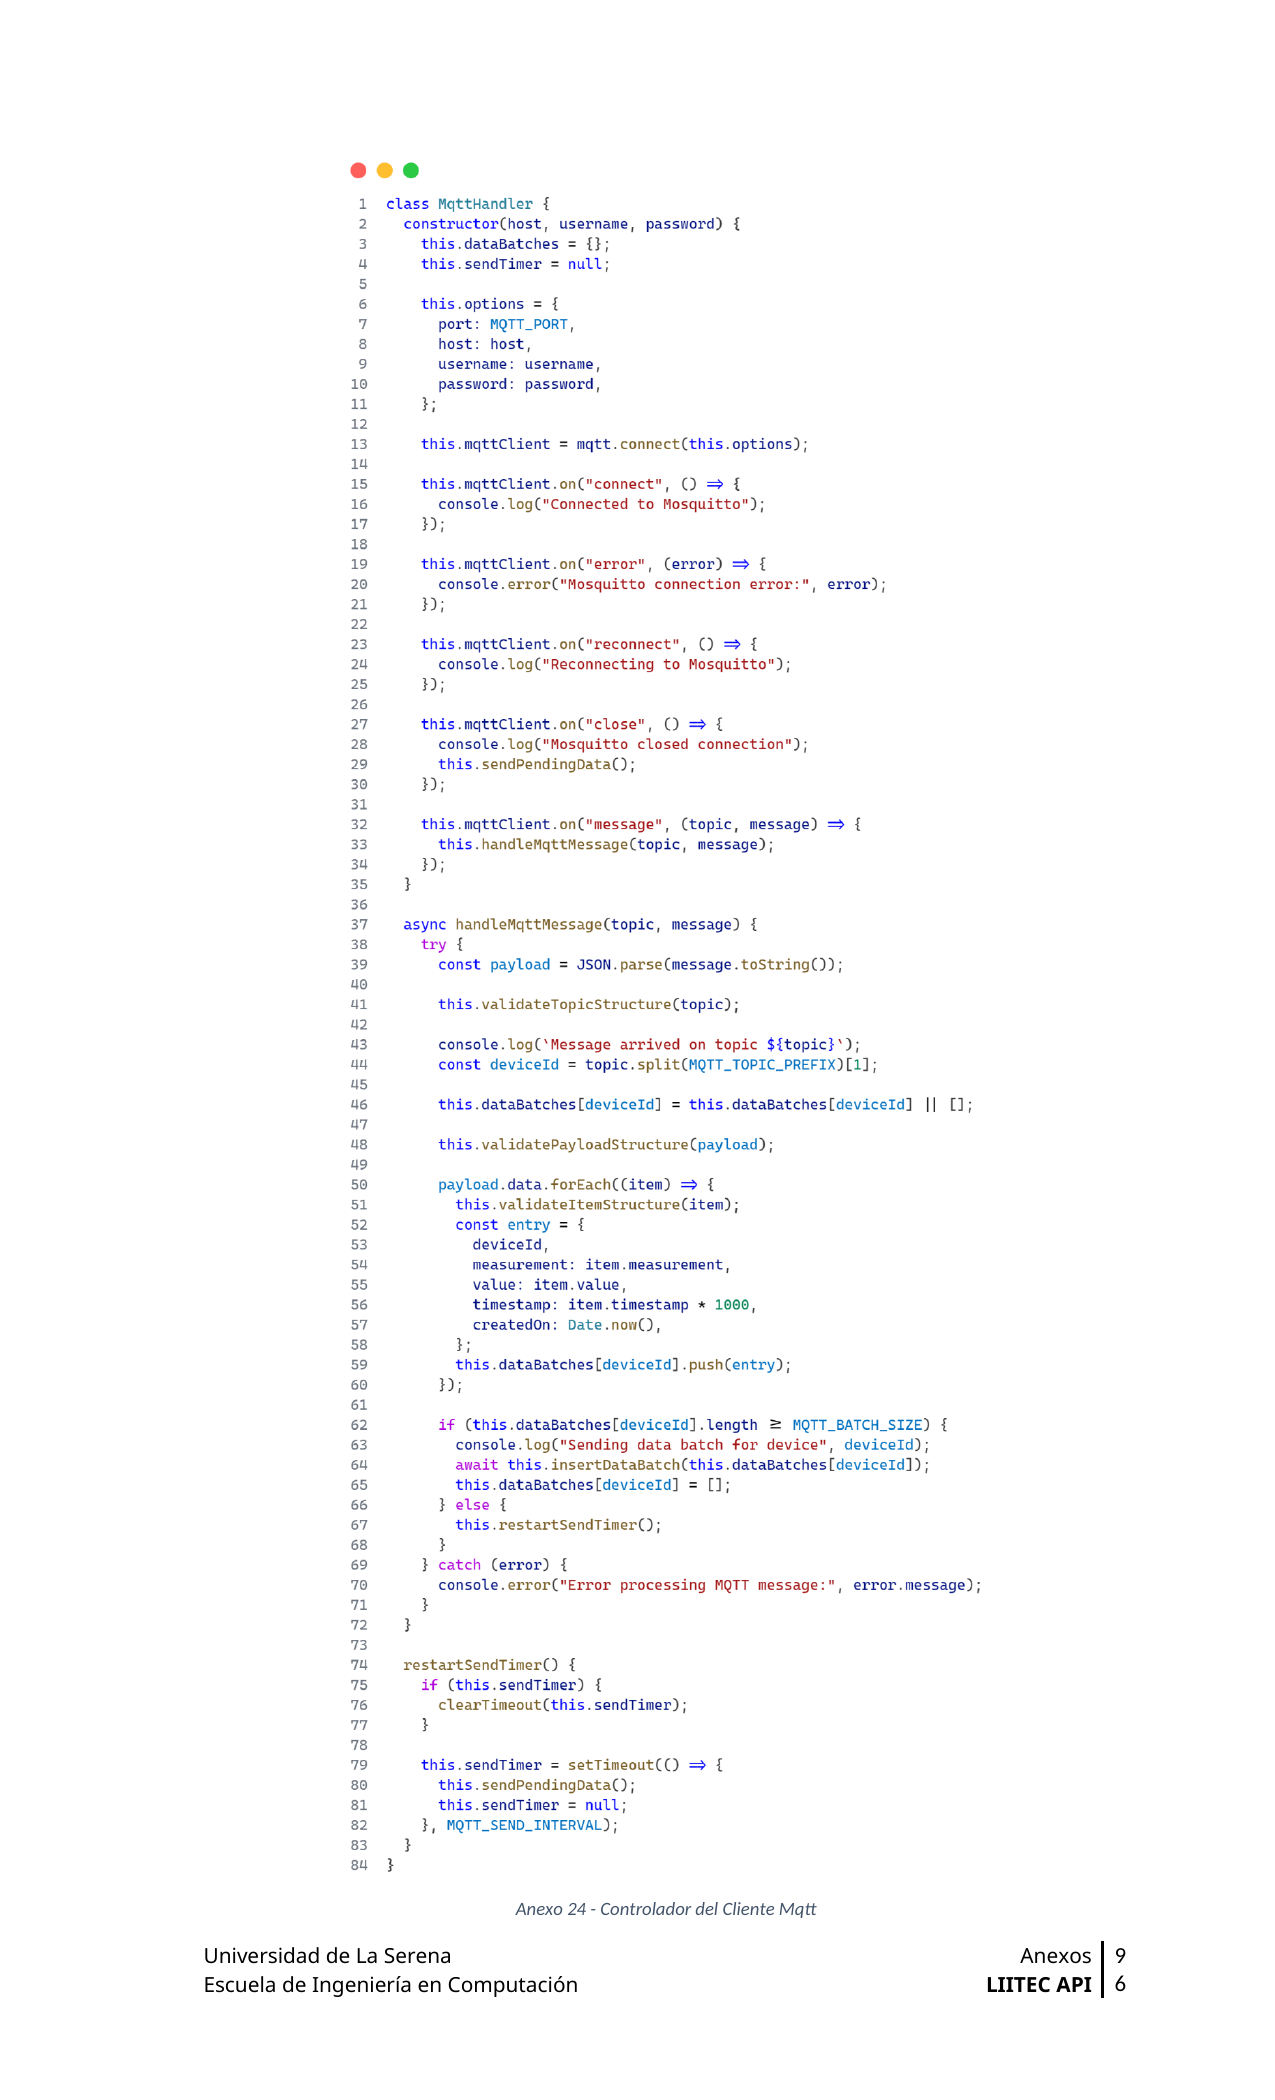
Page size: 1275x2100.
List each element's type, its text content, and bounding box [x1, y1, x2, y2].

picture [337, 147, 998, 1879]
text Anexo 24 - Controlador del Cliente Mqtt [207, 1897, 1127, 1920]
